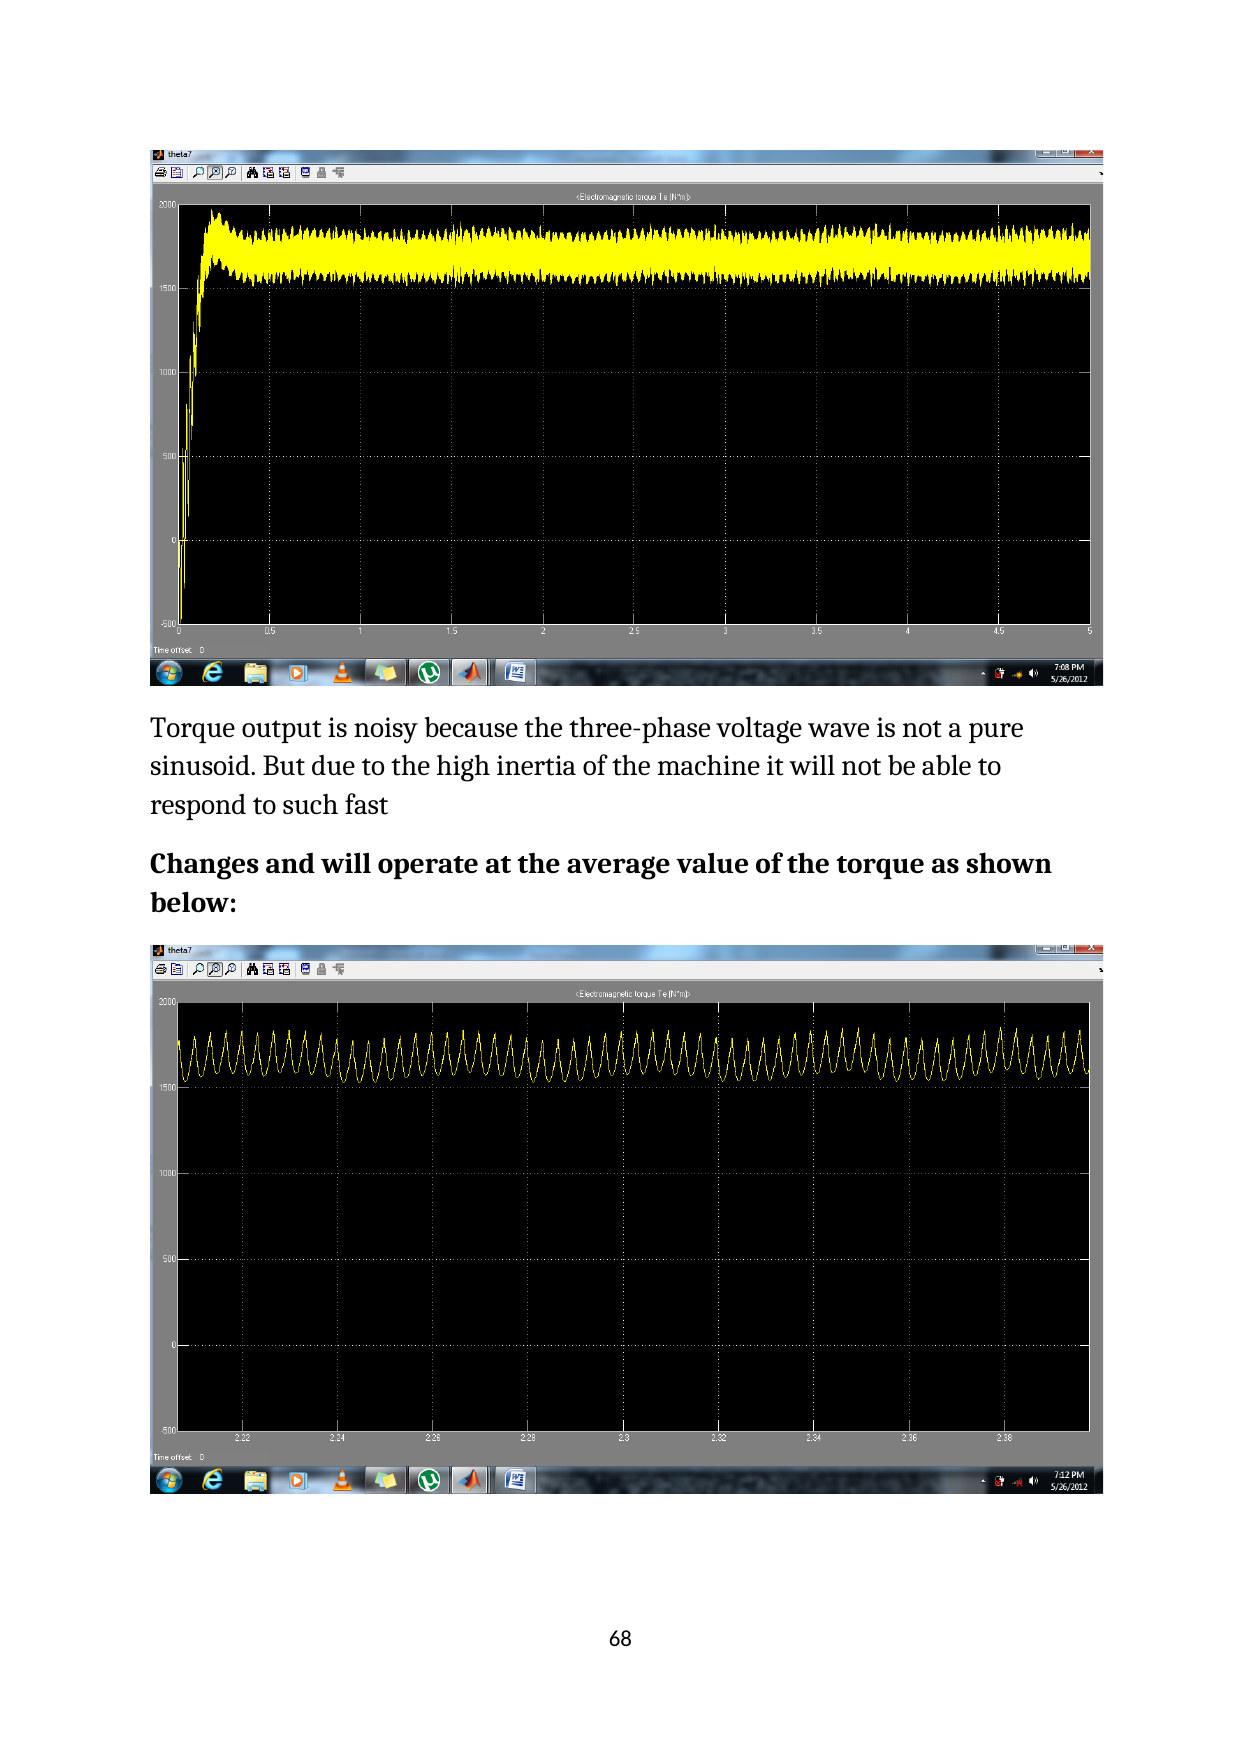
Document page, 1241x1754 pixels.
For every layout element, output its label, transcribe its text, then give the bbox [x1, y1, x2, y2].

picture [150, 150, 1104, 686]
text Changes and will operate at the average value of the torque as shown below: [150, 847, 1090, 919]
text Torque output is noisy because the three-phase voltage wave is not a pure sinusoid. But due to the high inertia of the machine it will not be able to respond to such fast [150, 711, 1090, 821]
picture [150, 945, 1104, 1494]
